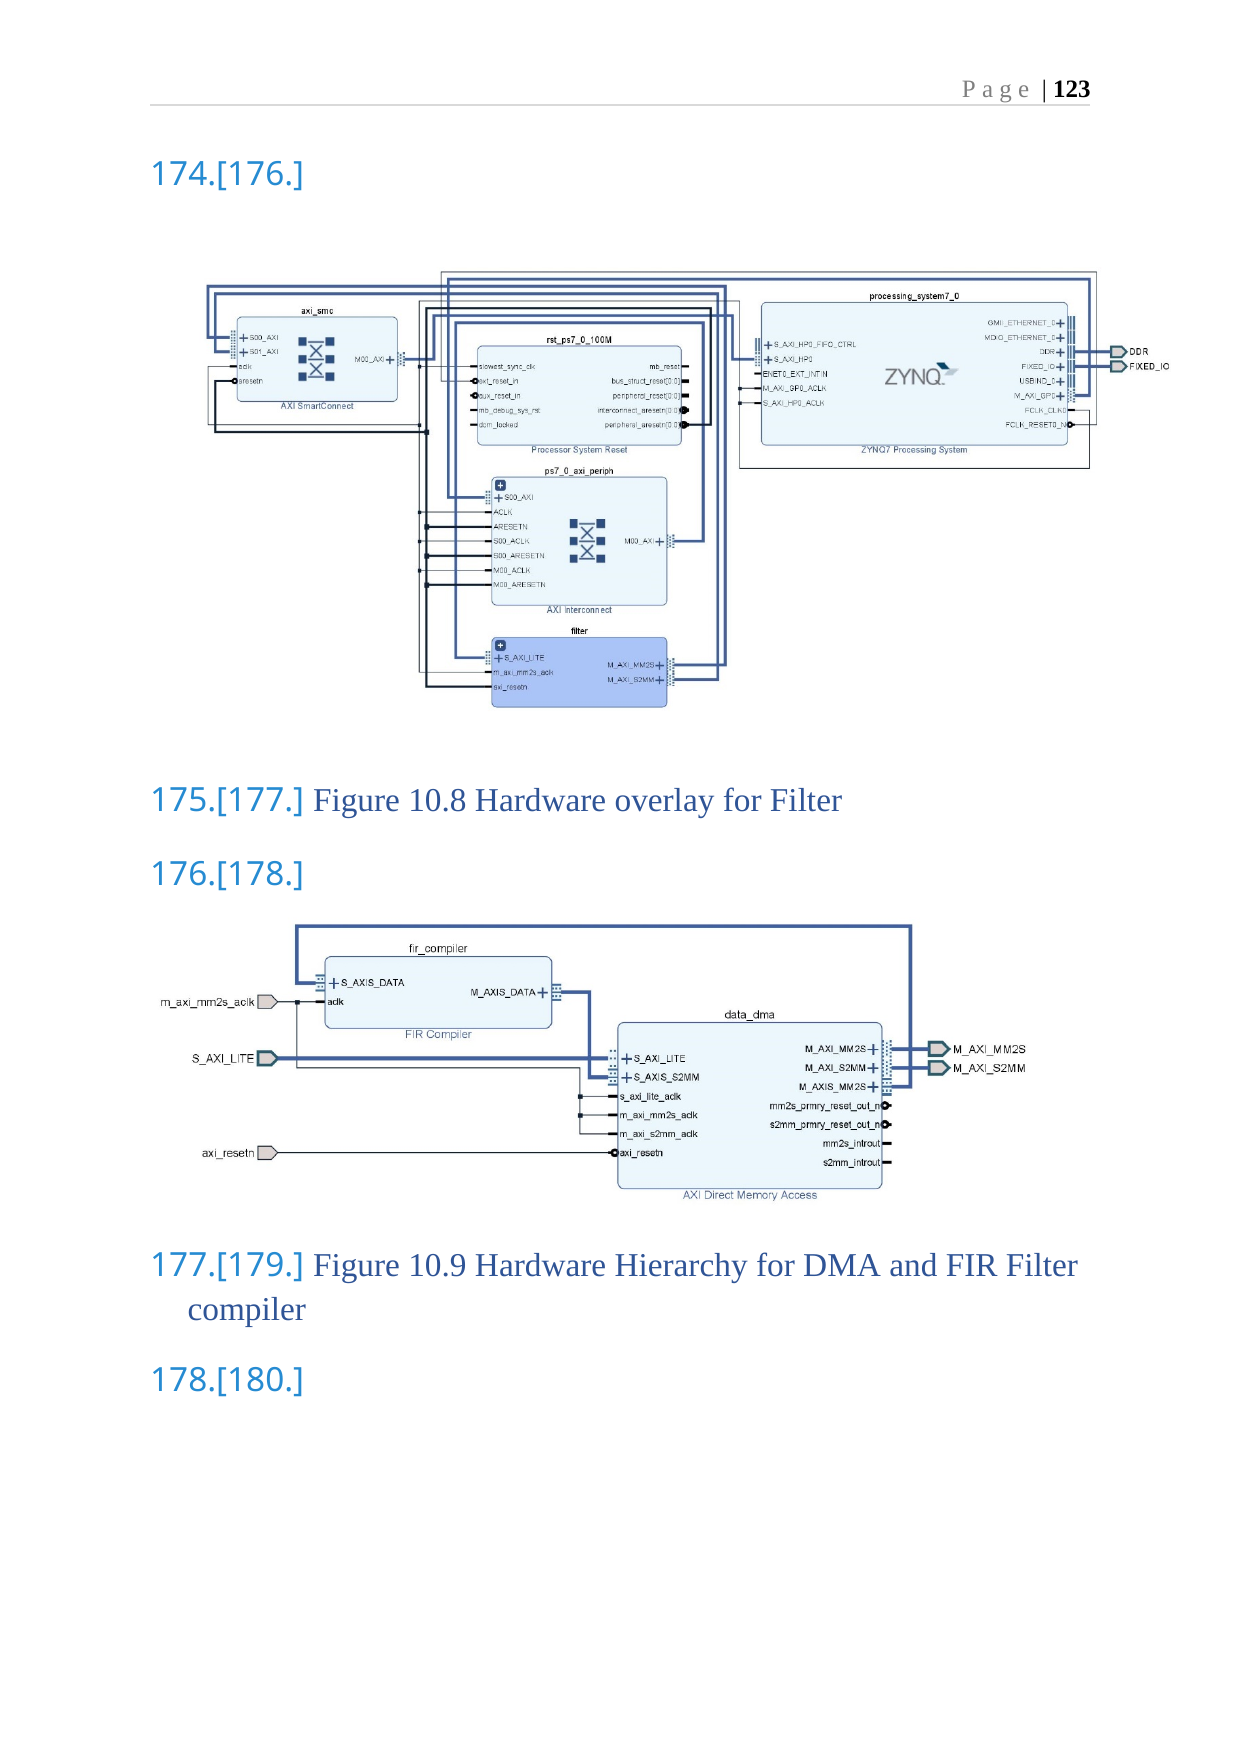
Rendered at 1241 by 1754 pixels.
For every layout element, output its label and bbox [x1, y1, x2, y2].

picture [187, 198, 1180, 749]
picture [150, 898, 1035, 1213]
